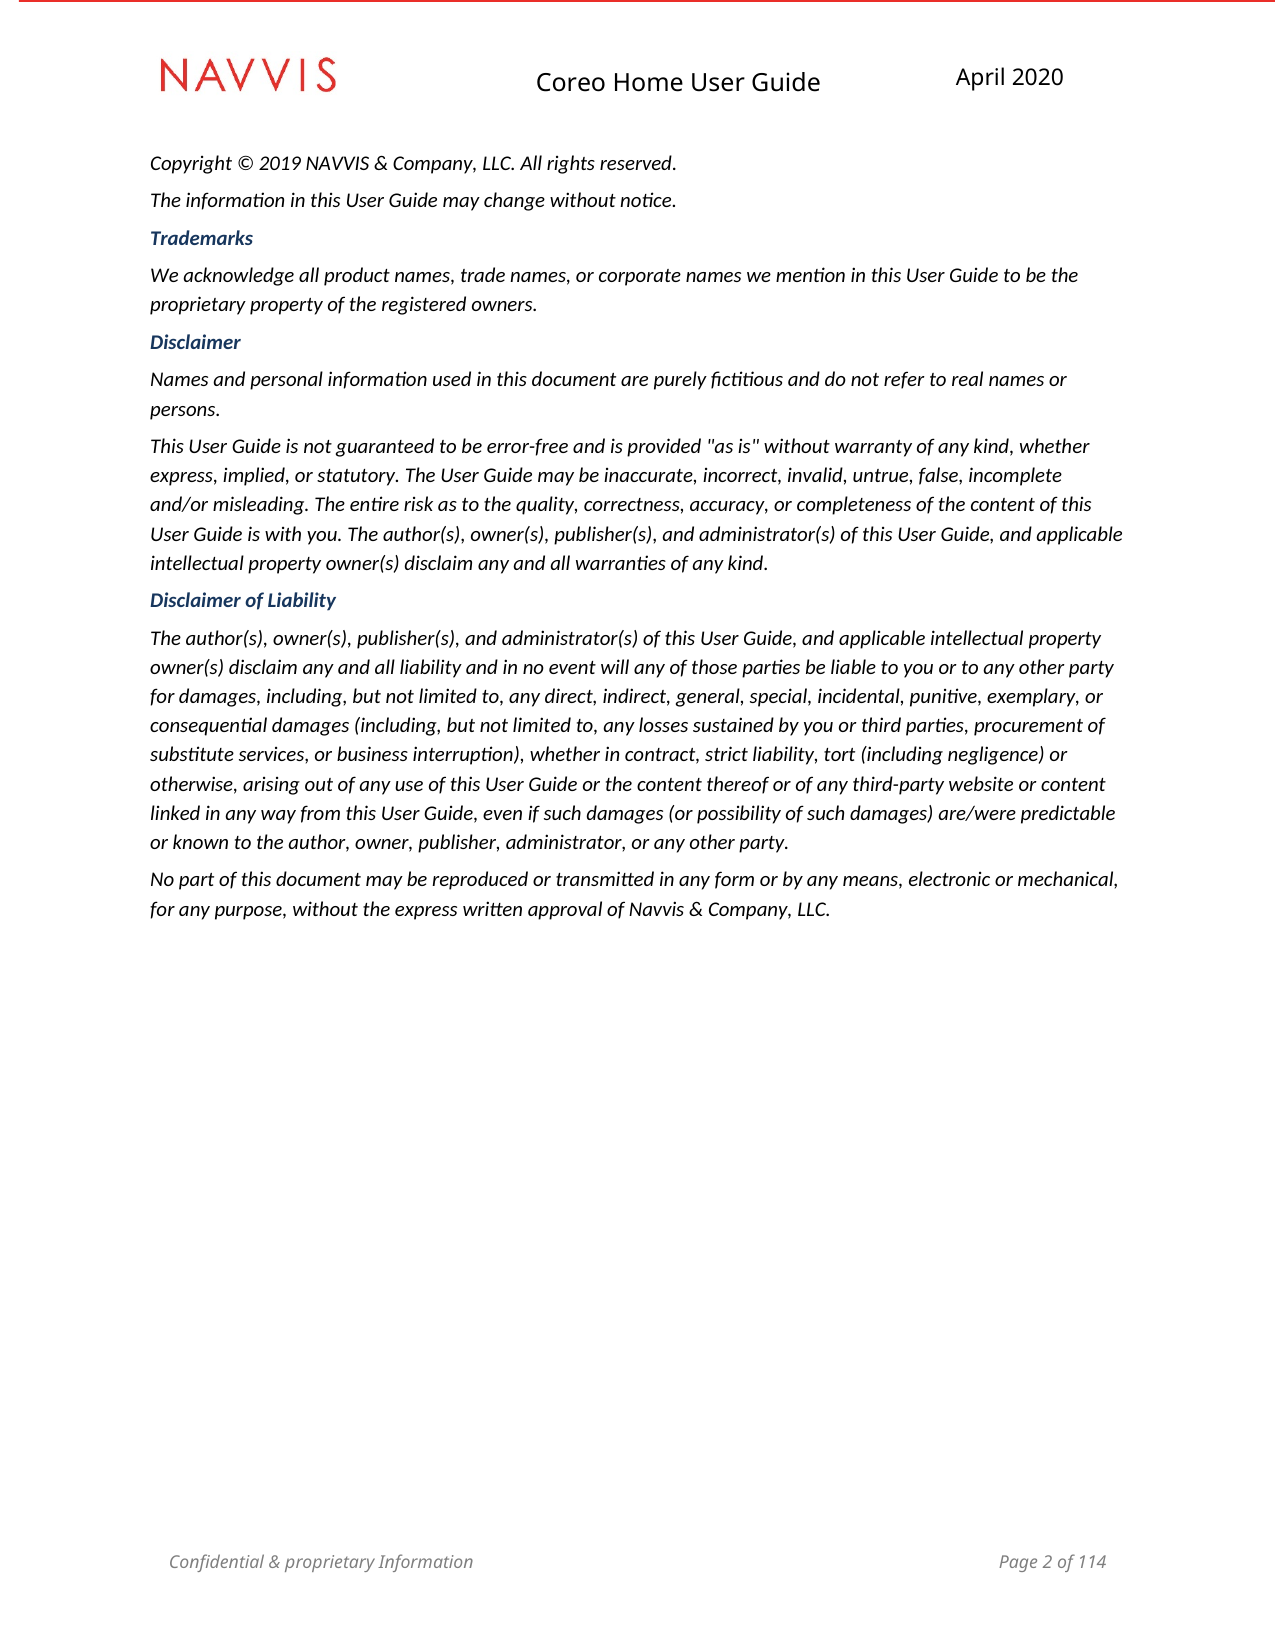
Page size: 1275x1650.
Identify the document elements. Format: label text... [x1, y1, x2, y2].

text Disclaimer [150, 329, 1125, 354]
text The information in this User Guide may change without notice. [150, 187, 1125, 213]
text Names and personal information used in this document are purely fictitious and do not refer to real names or persons. [150, 367, 1125, 421]
text Disclaimer of Liability [150, 587, 1125, 613]
text The author(s), owner(s), publisher(s), and administrator(s) of this User Guide, and applicable intellectual property owner(s) disclaim any and all liability and in no event will any of those parties be liable to you or to any other party for damages, including, but not limited to, any direct, indirect, general, special, incidental, punitive, exemplary, or consequential damages (including, but not limited to, any losses sustained by you or third parties, procurement of substitute services, or business interruption), whether in contract, strict liability, tort (including negligence) or otherwise, arising out of any use of this User Guide or the content thereof or of any third-party website or content linked in any way from this User Guide, even if such damages (or possibility of such damages) are/were predictable or known to the author, owner, publisher, administrator, or any other party. [150, 625, 1125, 854]
text Trademarks [150, 225, 1125, 250]
text Copyright © 2019 NAVVIS & Company, LLC. All rights reserved. [150, 150, 1125, 175]
text This User Guide is not guaranteed to be error-free and is provided "as is" without warranty of any kind, whether express, implied, or statutory. The User Guide may be inaccurate, incorrect, invalid, untrue, false, incomplete and/or misleading. The entire risk as to the quality, correctness, accuracy, or completeness of the content of this User Guide is with you. The author(s), owner(s), publisher(s), and administrator(s) of this User Guide, and applicable intellectual property owner(s) disclaim any and all warranties of any kind. [150, 433, 1125, 575]
picture [150, 51, 346, 99]
text No part of this document may be reproduced or transmitted in any form or by any means, electronic or mechanical, for any purpose, without the express written approval of Navvis & Company, LLC. [150, 867, 1125, 921]
text We acknowledge all product names, trade names, or corporate names we mention in this User Guide to be the proprietary property of the registered owners. [150, 262, 1125, 317]
